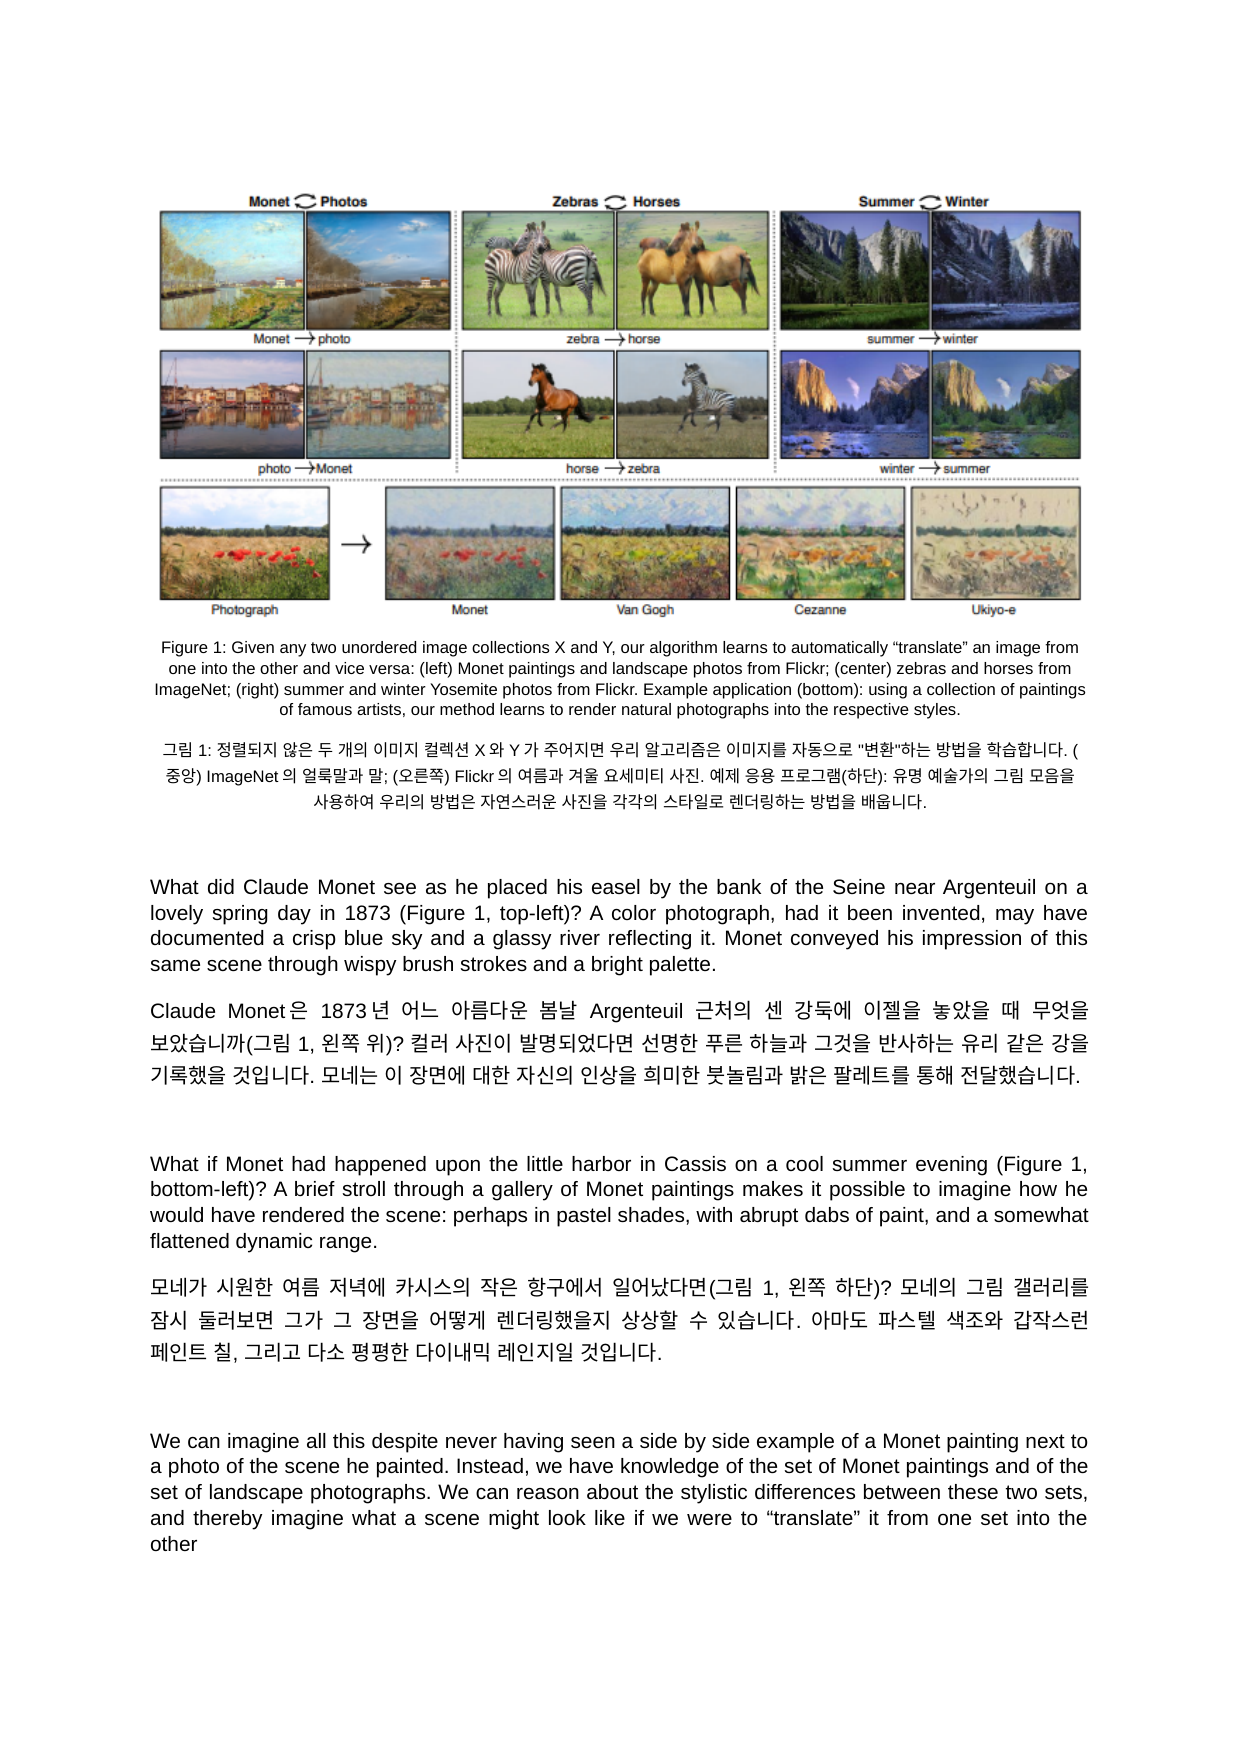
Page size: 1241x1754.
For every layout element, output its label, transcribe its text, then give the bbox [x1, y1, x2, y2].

text What did Claude Monet see as he placed his easel by the bank of the Seine near Argenteuil on a lovely spring day in 1873 (Figure 1, top-left)? A color photograph, had it been invented, may have documented a crisp blue sky and a glassy river reflecting it. Monet conveyed his impression of this same scene through wispy brush strokes and a bright palette. [150, 874, 1090, 976]
text 모네가 시원한 여름 저녁에 카시스의 작은 항구에서 일어났다면(그림 1, 왼쪽 하단)? 모네의 그림 갤러리를 잠시 둘러보면 그가 그 장면을 어떻게 렌더링했을지 상상할 수 있습니다. 아마도 파스텔 색조와 갑작스런 페인트 칠, 그리고 다소 평평한 다이내믹 레인지일 것입니다. [150, 1271, 1090, 1367]
picture [150, 177, 1091, 620]
text Claude Monet은 1873년 어느 아름다운 봄날 Argenteuil 근처의 센 강둑에 이젤을 놓았을 때 무엇을 보았습니까(그림 1, 왼쪽 위)? 컬러 사진이 발명되었다면 선명한 푸른 하늘과 그것을 반사하는 유리 같은 강을 기록했을 것입니다. 모네는 이 장면에 대한 자신의 인상을 희미한 붓놀림과 밝은 팔레트를 통해 전달했습니다. [150, 994, 1090, 1090]
text Figure 1: Given any two unordered image collections X and Y, our algorithm learns to automatically “translate” an image from one into the other and vice versa: (left) Monet paintings and landscape photos from Flickr; (center) zebras and horses from ImageNet; (right) summer and winter Yosemite photos from Flickr. Example application (bottom): using a collection of paintings of famous artists, our method learns to render natural photographs into the respective styles. [150, 638, 1090, 719]
text What if Monet had happened upon the little harbor in Cassis on a cool summer evening (Figure 1, bottom-left)? A brief stroll through a gallery of Monet paintings makes it possible to imagine how he would have rendered the scene: perhaps in pastel shades, with abrupt dabs of paint, and a somewhat flattened dynamic range. [150, 1151, 1090, 1253]
text We can imagine all this despite never having seen a side by side example of a Monet painting next to a photo of the scene he painted. Instead, we have knowledge of the set of Monet paintings and of the set of landscape photographs. We can reason about the stylistic differences between these two sets, and thereby imagine what a scene might look like if we were to “translate” it from one set into the other [150, 1428, 1090, 1556]
text 그림 1: 정렬되지 않은 두 개의 이미지 컬렉션 X와 Y가 주어지면 우리 알고리즘은 이미지를 자동으로 "변환"하는 방법을 학습합니다. (중앙) ImageNet의 얼룩말과 말; (오른쪽) Flickr의 여름과 겨울 요세미티 사진. 예제 응용 프로그램(하단): 유명 예술가의 그림 모음을 사용하여 우리의 방법은 자연스러운 사진을 각각의 스타일로 렌더링하는 방법을 배웁니다. [150, 737, 1090, 813]
